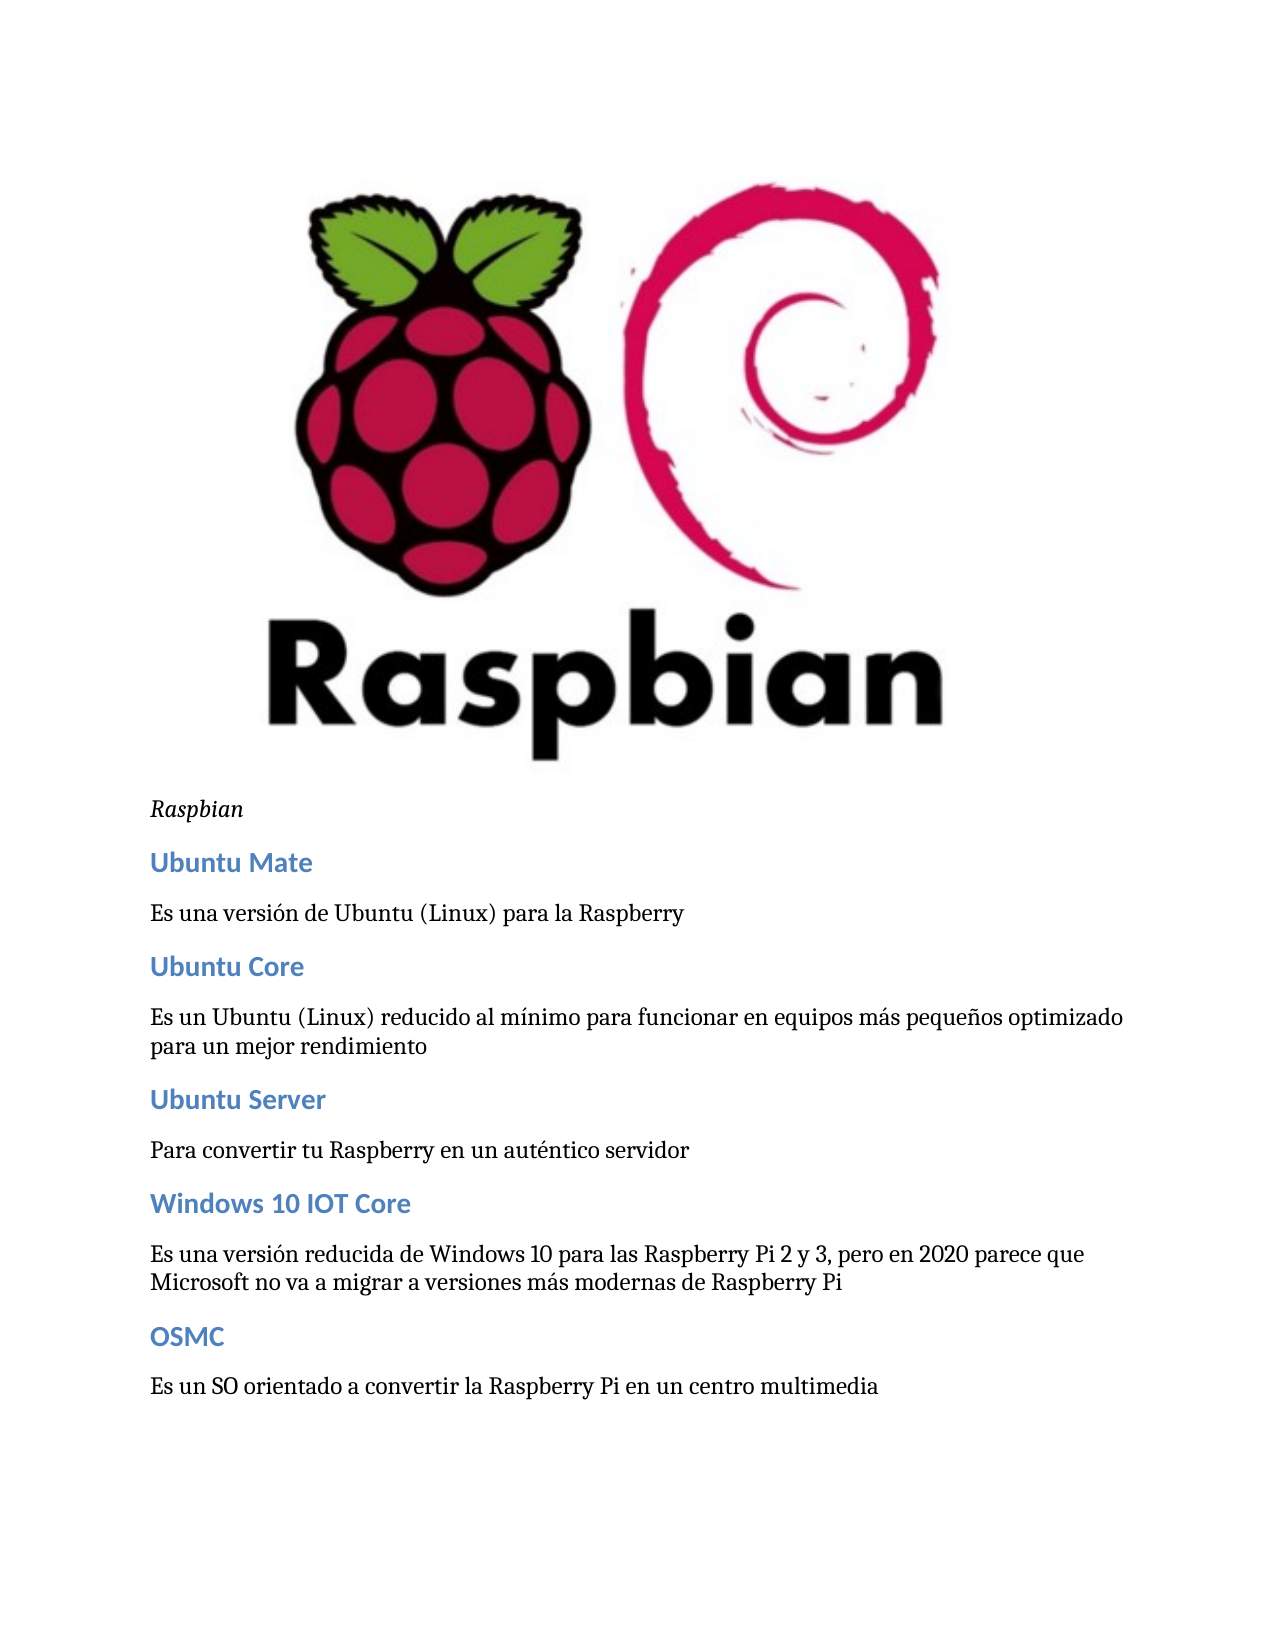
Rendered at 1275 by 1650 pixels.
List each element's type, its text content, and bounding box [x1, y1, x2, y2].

subtitle Ubuntu Core [150, 948, 1125, 984]
text Para convertir tu Raspberry en un auténtico servidor [150, 1136, 1125, 1164]
text Raspbian [150, 795, 1125, 824]
text Es un Ubuntu (Linux) reducido al mínimo para funcionar en equipos más pequeños optimizado para un mejor rendimiento [150, 1003, 1125, 1060]
text Es una versión de Ubuntu (Linux) para la Raspberry [150, 899, 1125, 928]
subtitle Ubuntu Server [150, 1081, 1125, 1117]
subtitle Windows 10 IOT Core [150, 1185, 1125, 1221]
picture [168, 150, 1044, 775]
text Es un SO orientado a convertir la Raspberry Pi en un centro multimedia [150, 1372, 1125, 1401]
subtitle OSMC [150, 1318, 1125, 1353]
subtitle Ubuntu Mate [150, 844, 1125, 880]
text Es una versión reducida de Windows 10 para las Raspberry Pi 2 y 3, pero en 2020 parece que Microsoft no va a migrar a versiones más modernas de Raspberry Pi [150, 1239, 1125, 1297]
